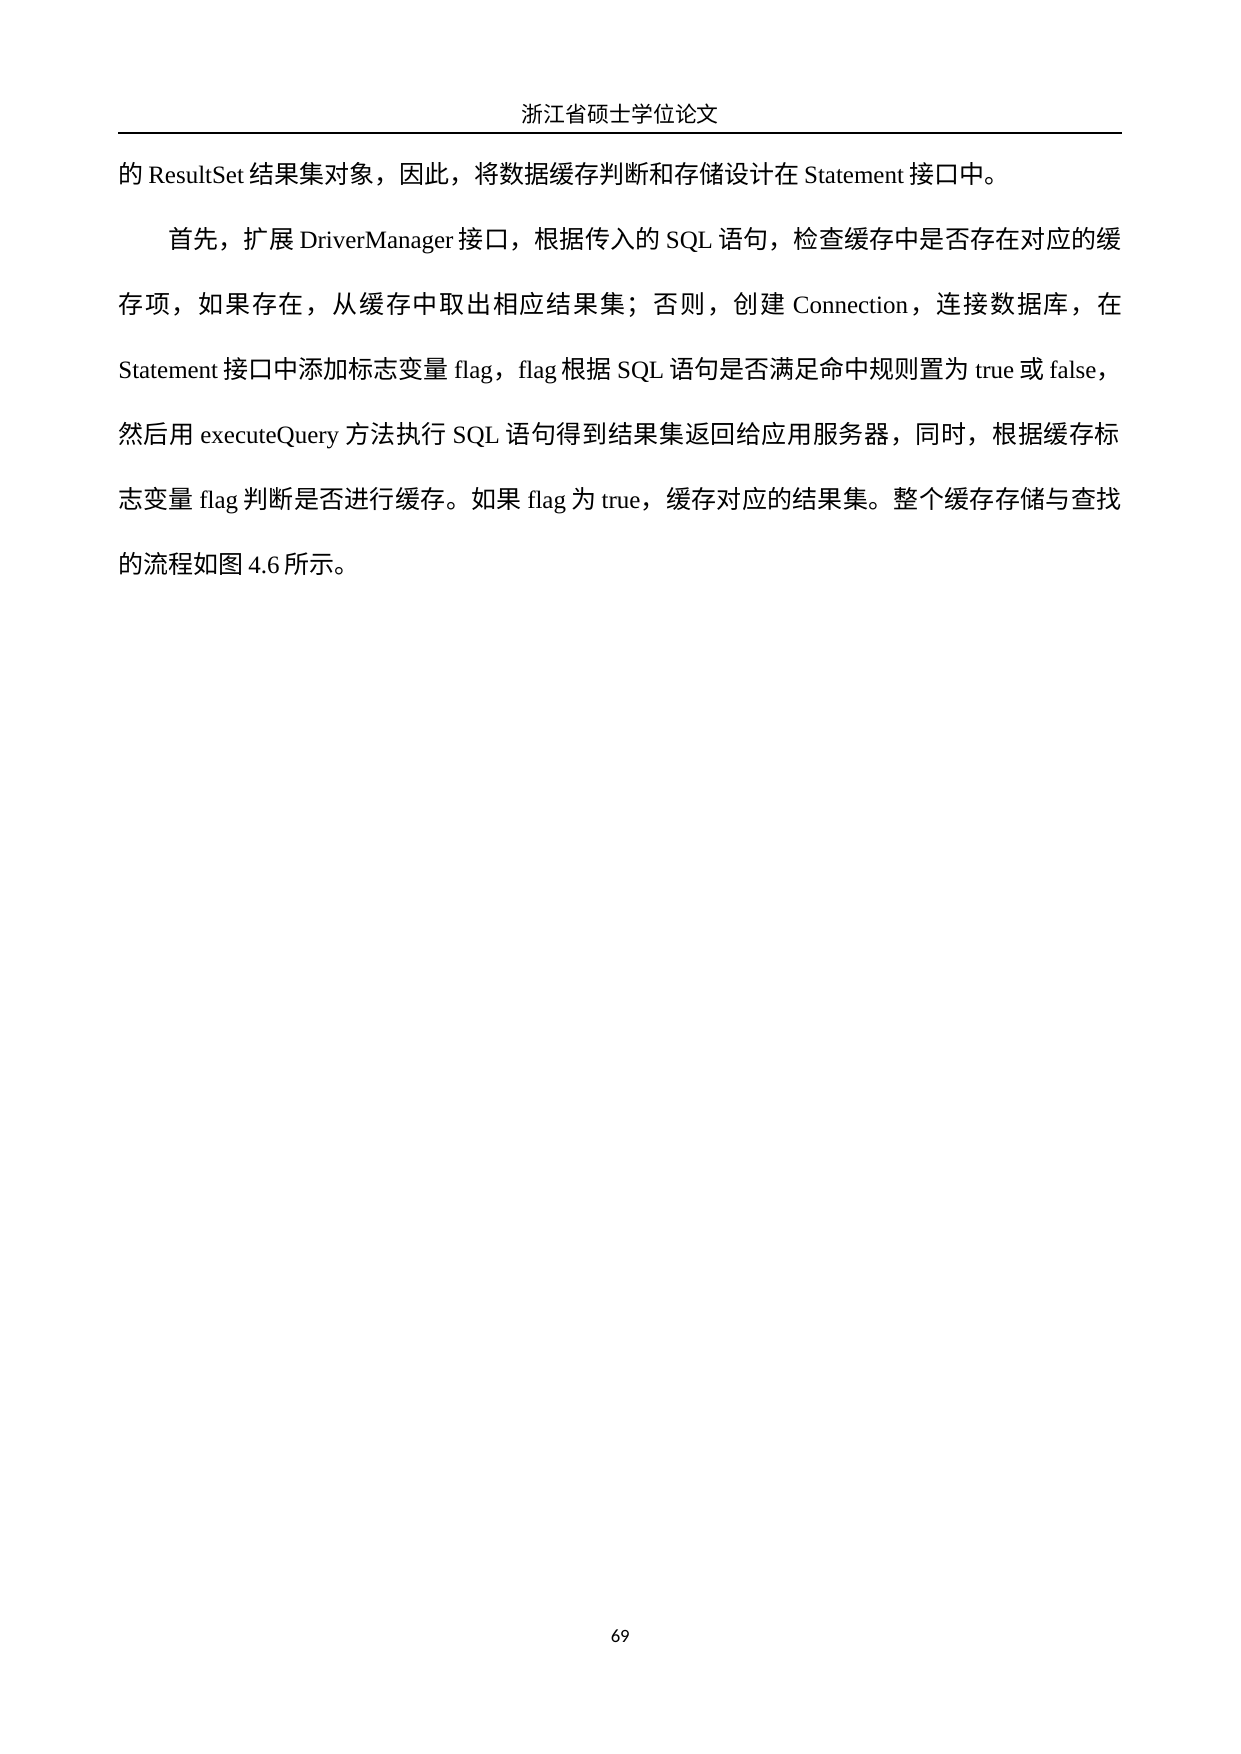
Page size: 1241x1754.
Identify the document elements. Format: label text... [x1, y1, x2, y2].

text 首先，扩展DriverManager接口，根据传入的SQL语句，检查缓存中是否存在对应的缓存项，如果存在，从缓存中取出相应结果集；否则，创建Connection，连接数据库，在Statement接口中添加标志变量flag，flag根据SQL语句是否满足命中规则置为true或false，然后用executeQuery方法执行SQL语句得到结果集返回给应用服务器，同时，根据缓存标志变量flag判断是否进行缓存。如果flag为true，缓存对应的结果集。整个缓存存储与查找的流程如图4.6所示。 [118, 205, 1122, 595]
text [118, 140, 1122, 205]
